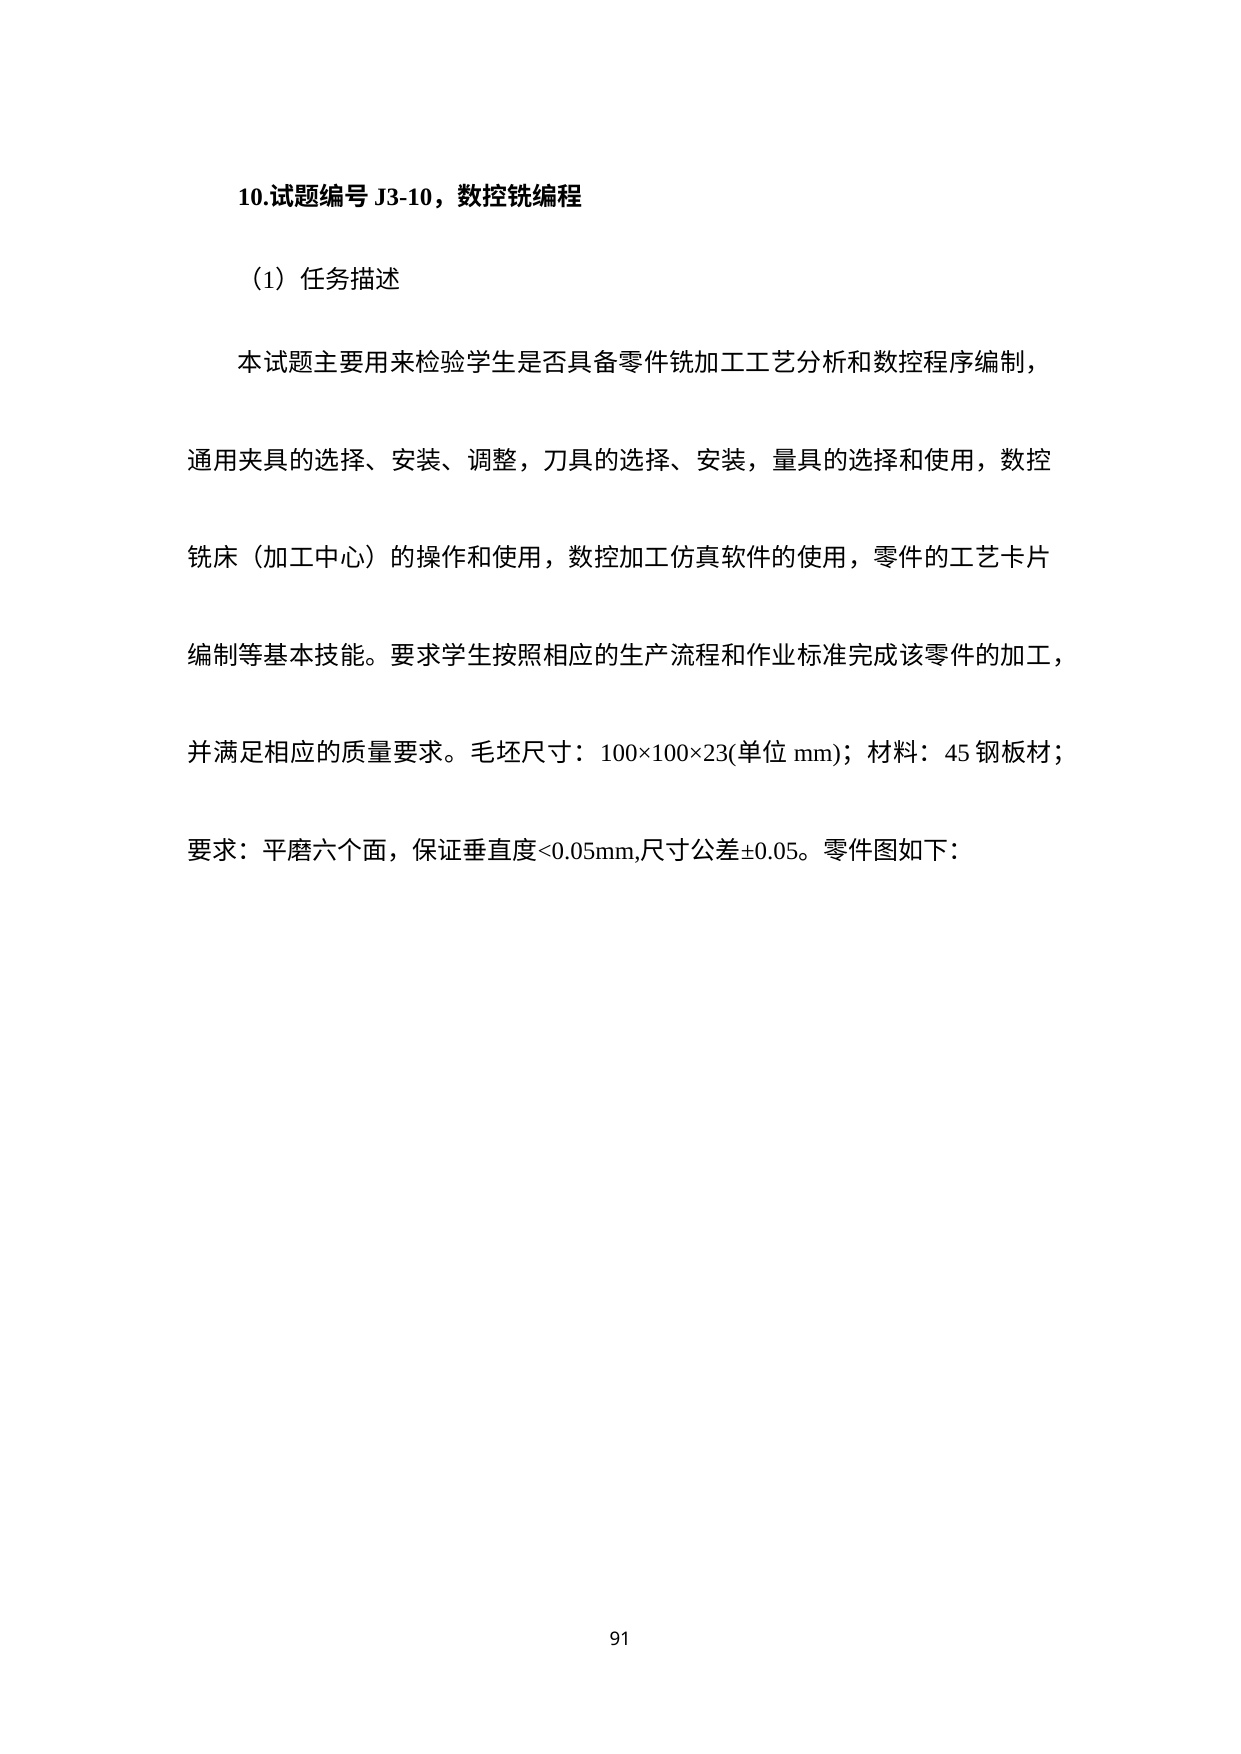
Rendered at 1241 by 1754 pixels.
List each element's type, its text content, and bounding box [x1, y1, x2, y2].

text （1）任务描述 [187, 245, 1053, 310]
text 本试题主要用来检验学生是否具备零件铣加工工艺分析和数控程序编制，通用夹具的选择、安装、调整，刀具的选择、安装，量具的选择和使用，数控铣床（加工中心）的操作和使用，数控加工仿真软件的使用，零件的工艺卡片编制等基本技能。要求学生按照相应的生产流程和作业标准完成该零件的加工，并满足相应的质量要求。毛坯尺寸：100×100×23(单位mm)；材料：45钢板材；要求：平磨六个面，保证垂直度<0.05mm,尺寸公差±0.05。零件图如下： [187, 328, 1053, 881]
text 10.试题编号J3-10，数控铣编程 [187, 162, 1053, 227]
